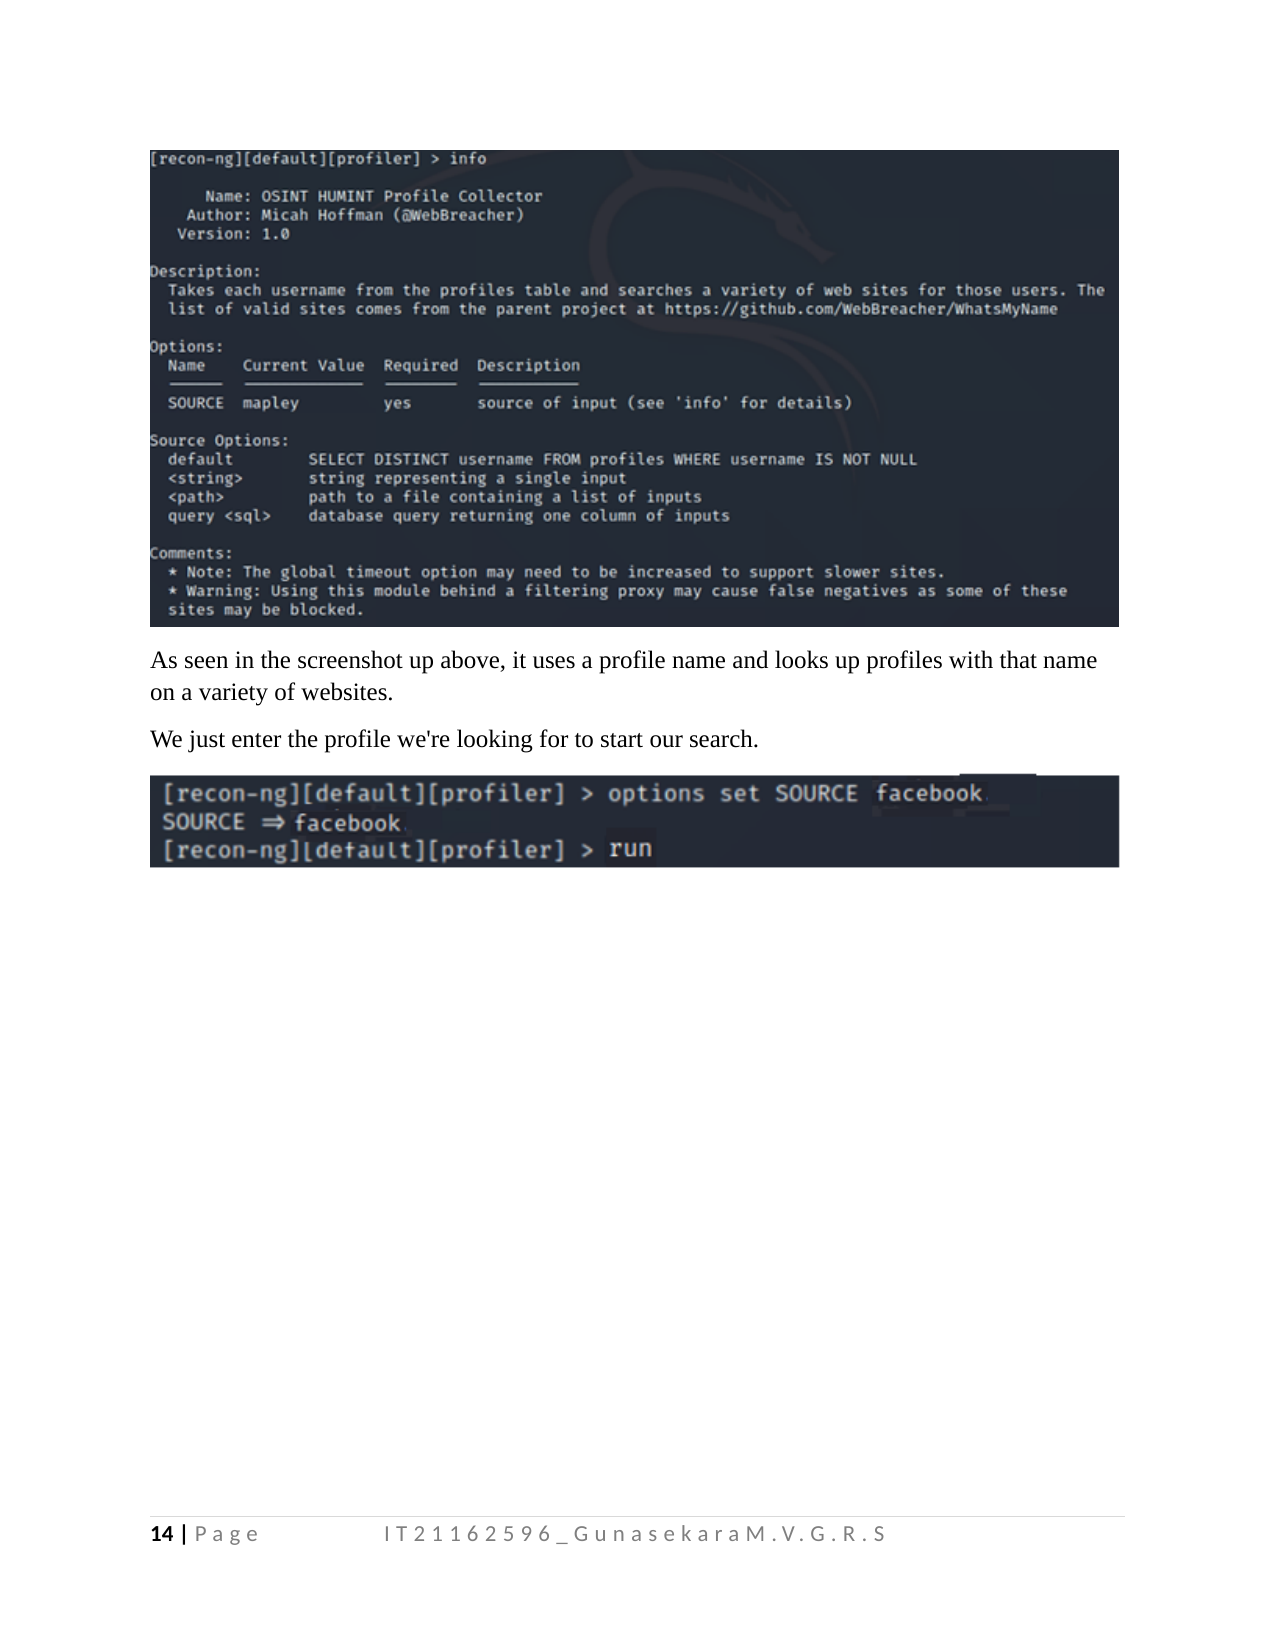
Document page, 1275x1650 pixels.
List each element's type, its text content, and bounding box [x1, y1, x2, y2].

text We just enter the profile we're looking for to start our search. [150, 724, 1125, 753]
picture [150, 150, 1119, 627]
text As seen in the screenshot up above, it uses a profile name and looks up profiles with that name on a variety of websites. [150, 646, 1125, 705]
picture [150, 772, 1121, 874]
